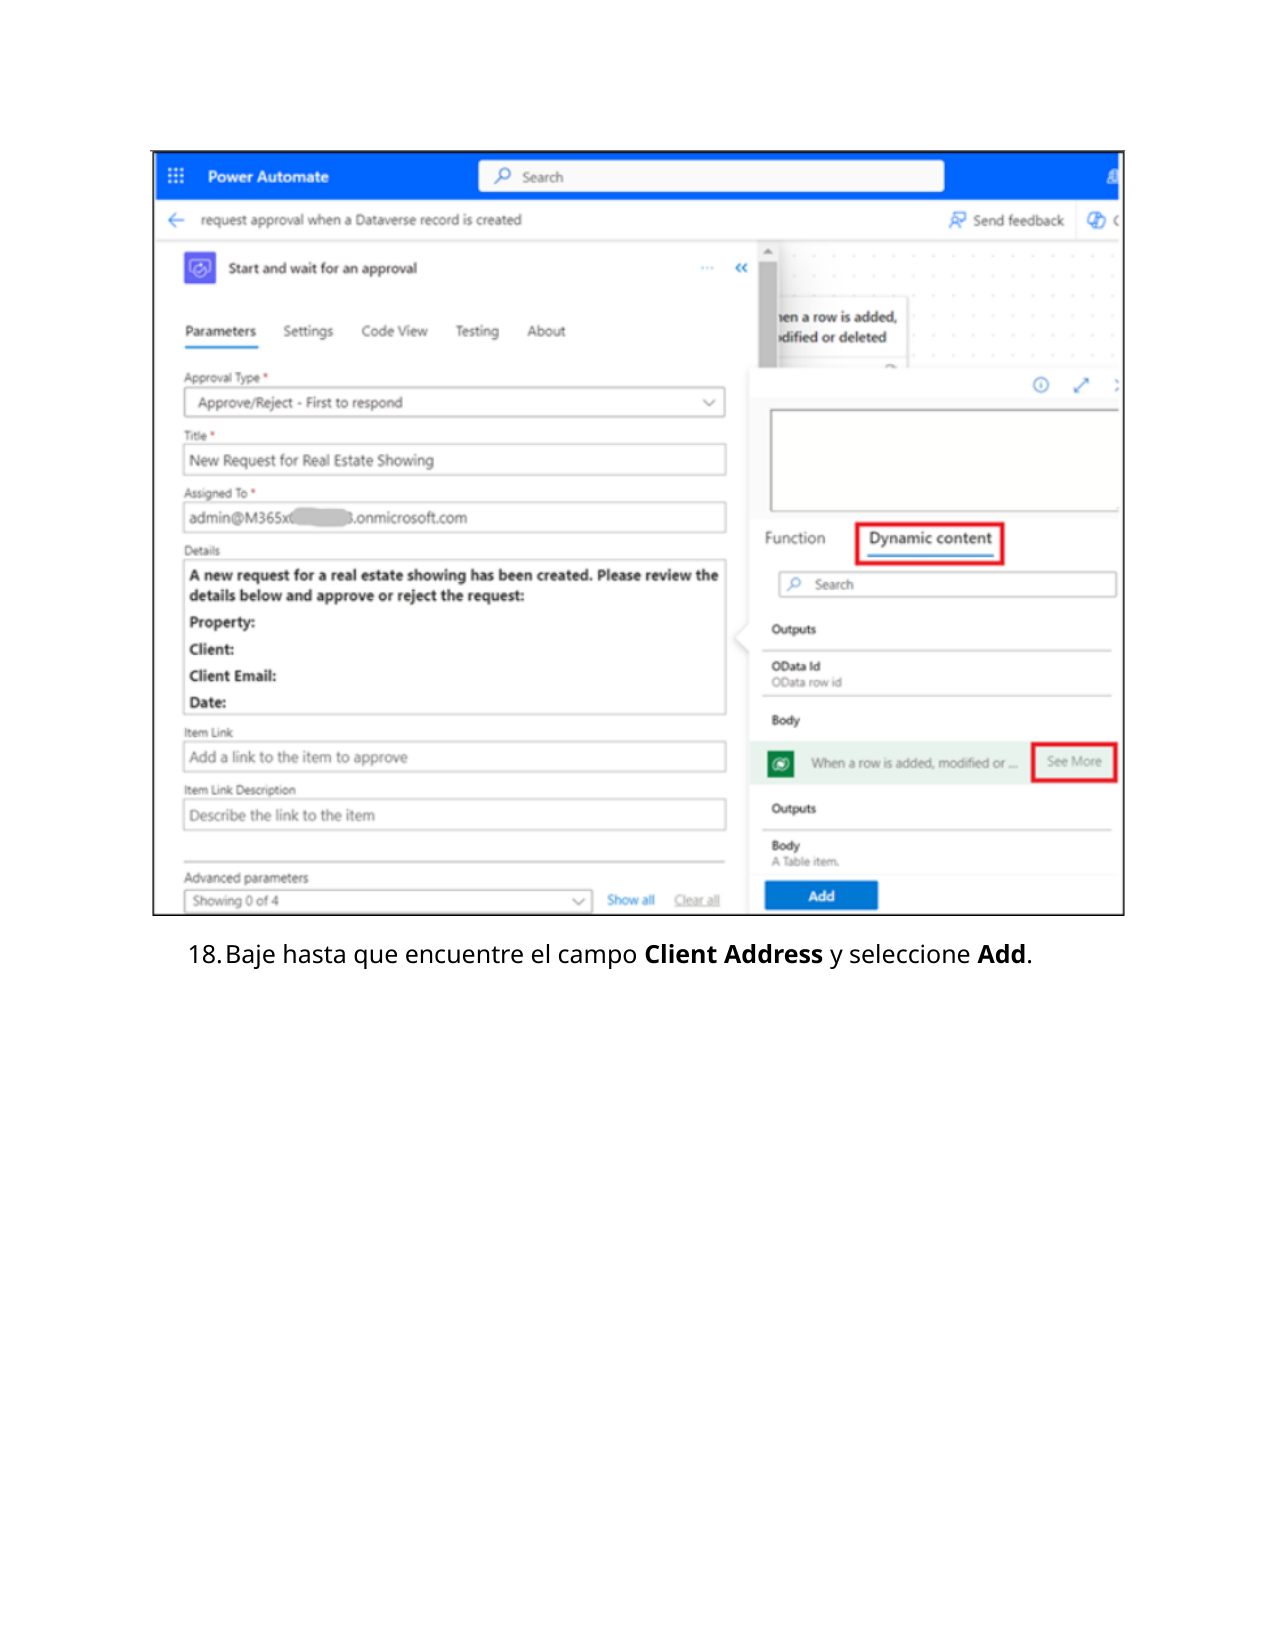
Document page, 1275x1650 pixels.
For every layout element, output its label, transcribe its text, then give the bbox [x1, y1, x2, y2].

picture [150, 150, 1125, 916]
list Baje hasta que encuentre el campo Client Address y seleccione Add. [187, 937, 1125, 971]
